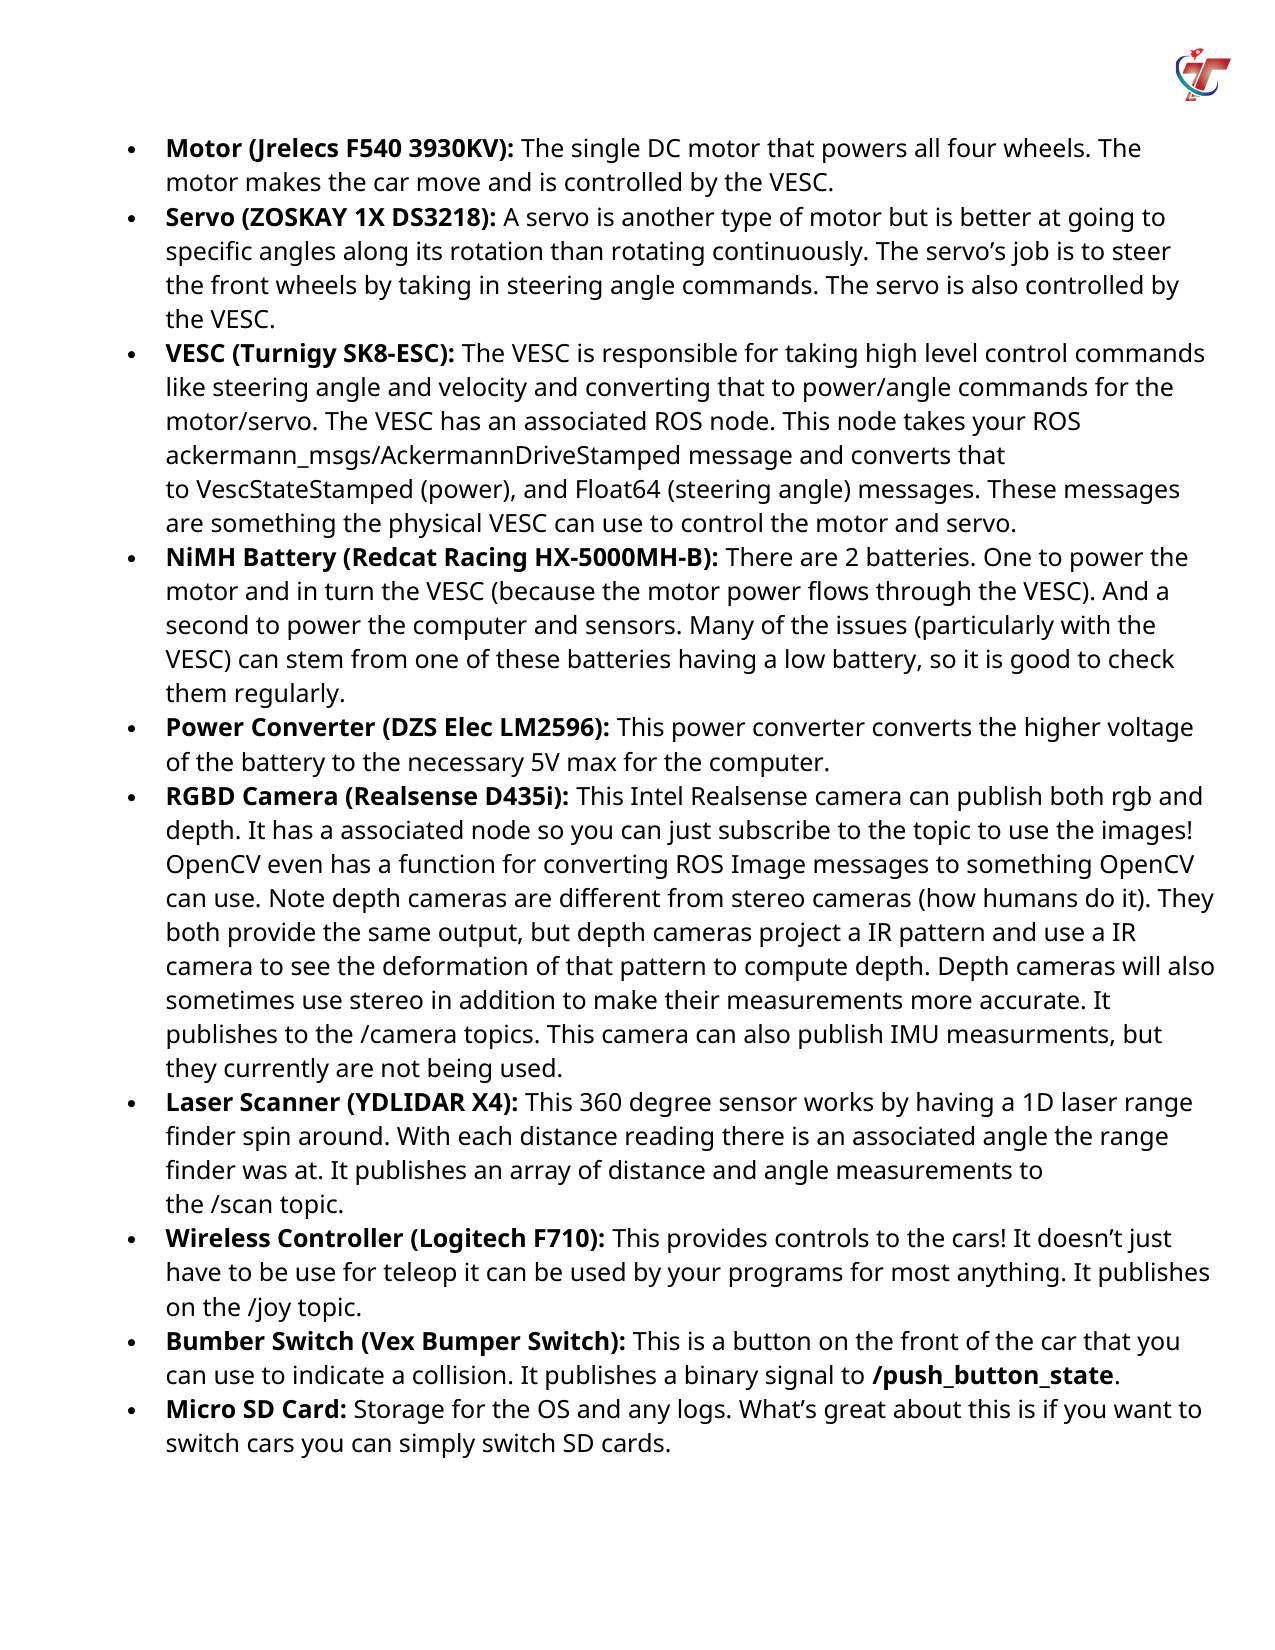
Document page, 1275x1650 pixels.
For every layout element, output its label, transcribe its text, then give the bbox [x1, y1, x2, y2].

list Laser Scanner (YDLIDAR X4): This 360 degree sensor works by having a 1D laser range finder spin around. With each distance reading there is an associated angle the range finder was at. It publishes an array of distance and angle measurements to the /scan topic. [128, 1085, 1216, 1221]
list Motor (Jrelecs F540 3930KV): The single DC motor that powers all four wheels. The motor makes the car move and is controlled by the VESC. [128, 131, 1216, 199]
picture [1175, 45, 1231, 101]
list VESC (Turnigy SK8-ESC): The VESC is responsible for taking high level control commands like steering angle and velocity and converting that to power/angle commands for the motor/servo. The VESC has an associated ROS node. This node takes your ROS ackermann_msgs/AckermannDriveStamped message and converts that to VescStateStamped (power), and Float64 (steering angle) messages. These messages are something the physical VESC can use to control the motor and servo. [128, 335, 1216, 540]
list Bumber Switch (Vex Bumper Switch): This is a button on the front of the car that you can use to indicate a collision. It publishes a binary signal to /push_button_state. [128, 1323, 1216, 1391]
list Micro SD Card: Storage for the OS and any logs. What’s great about this is if you want to switch cars you can simply switch SD cards. [128, 1391, 1216, 1459]
list Wireless Controller (Logitech F710): This provides controls to the cars! It doesn’t just have to be use for teleop it can be used by your programs for most anything. It publishes on the /joy topic. [128, 1221, 1216, 1323]
list NiMH Battery (Redcat Racing HX-5000MH-B): There are 2 batteries. One to power the motor and in turn the VESC (because the motor power flows through the VESC). And a second to power the computer and sensors. Many of the issues (particularly with the VESC) can stem from one of these batteries having a low battery, so it is good to check them regularly. [128, 540, 1216, 710]
list Servo (ZOSKAY 1X DS3218): A servo is another type of motor but is better at going to specific angles along its rotation than rotating continuously. The servo’s job is to steer the front wheels by taking in steering angle commands. The servo is also controlled by the VESC. [128, 199, 1216, 335]
list RGBD Camera (Realsense D435i): This Intel Realsense camera can publish both rgb and depth. It has a associated node so you can just subscribe to the topic to use the images! OpenCV even has a function for converting ROS Image messages to something OpenCV can use. Note depth cameras are different from stereo cameras (how humans do it). They both provide the same output, but depth cameras project a IR pattern and use a IR camera to see the deformation of that pattern to compute depth. Depth cameras will also sometimes use stereo in addition to make their measurements more accurate. It publishes to the /camera topics. This camera can also publish IMU measurments, but they currently are not being used. [128, 778, 1216, 1085]
list Power Converter (DZS Elec LM2596): This power converter converts the higher voltage of the battery to the necessary 5V max for the computer. [128, 710, 1216, 778]
